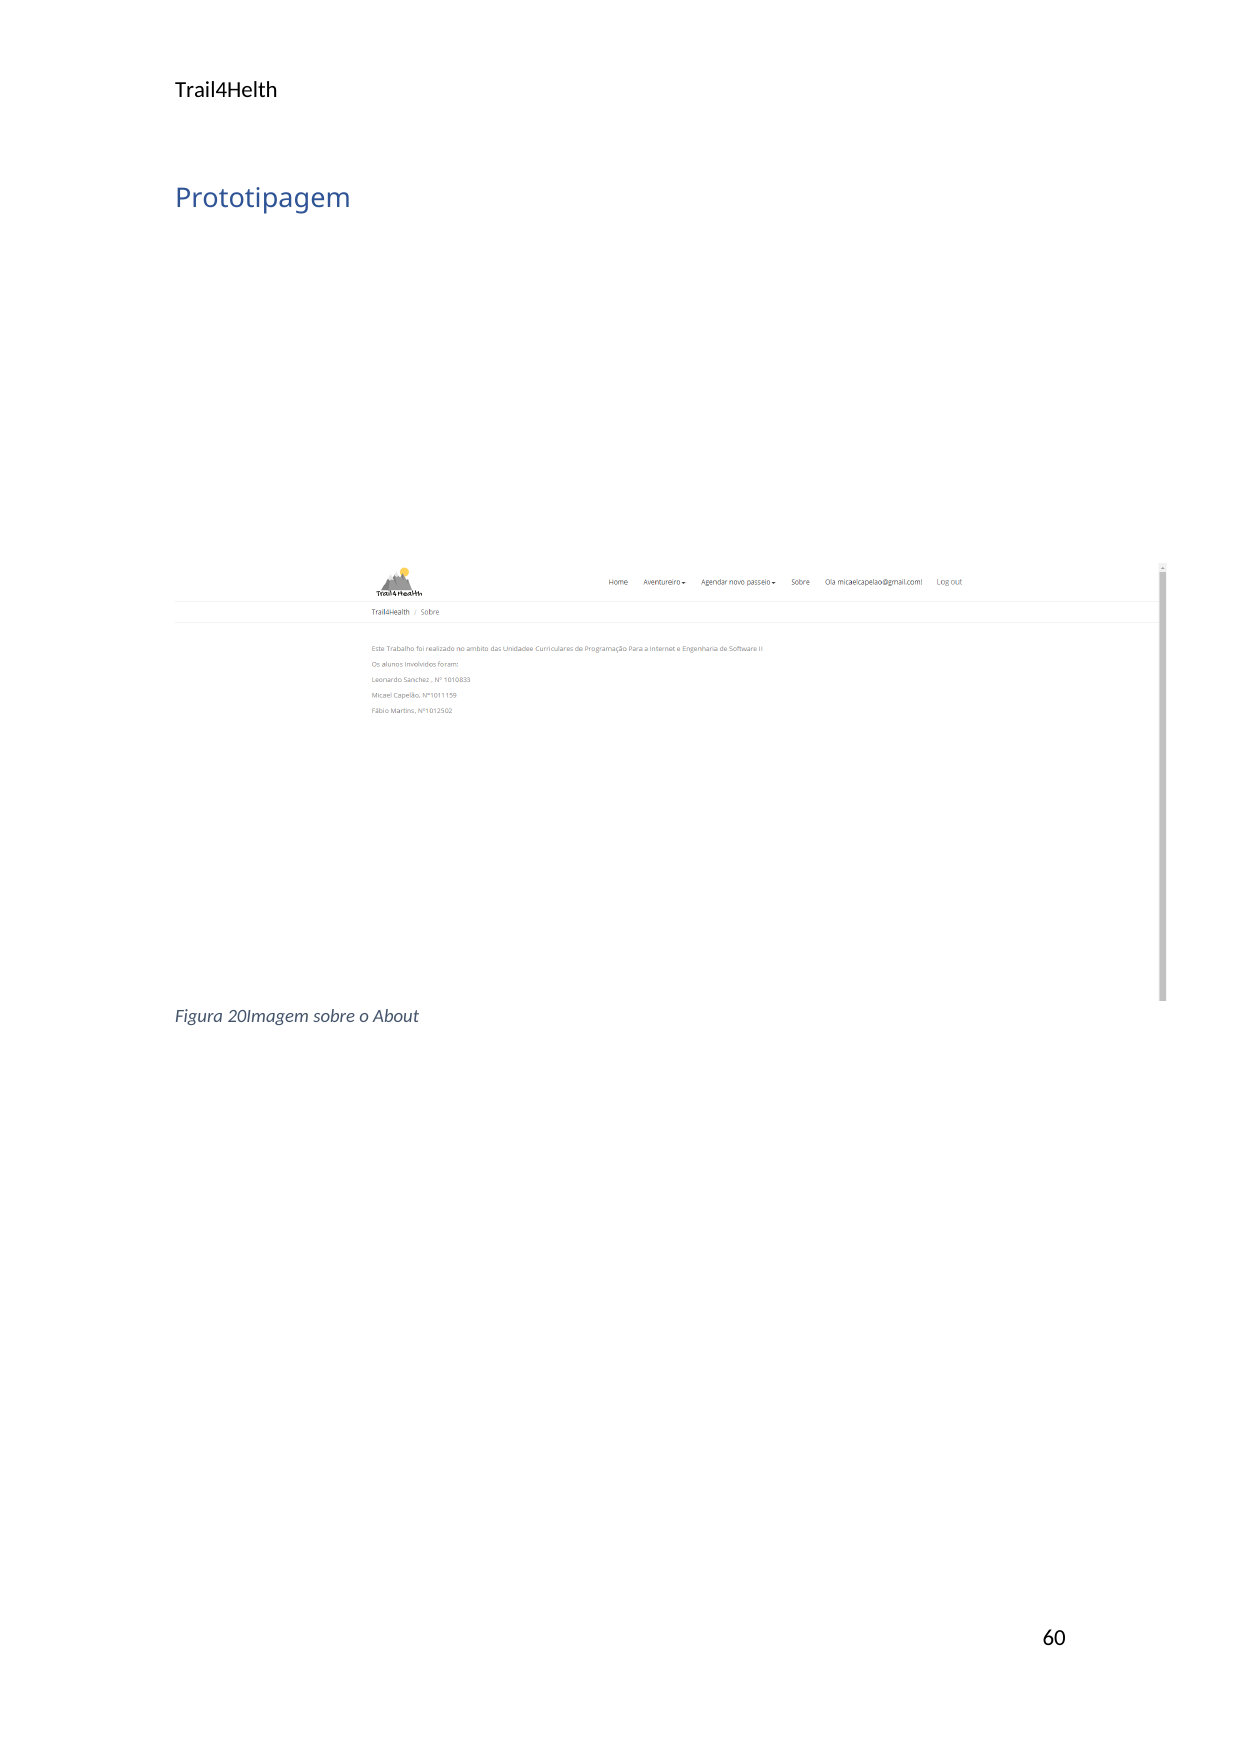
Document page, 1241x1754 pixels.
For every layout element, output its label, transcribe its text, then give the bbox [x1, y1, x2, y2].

picture [174, 222, 1167, 1001]
text Figura 20Imagem sobre o About [175, 1004, 1065, 1027]
subtitle Prototipagem [175, 179, 1065, 216]
